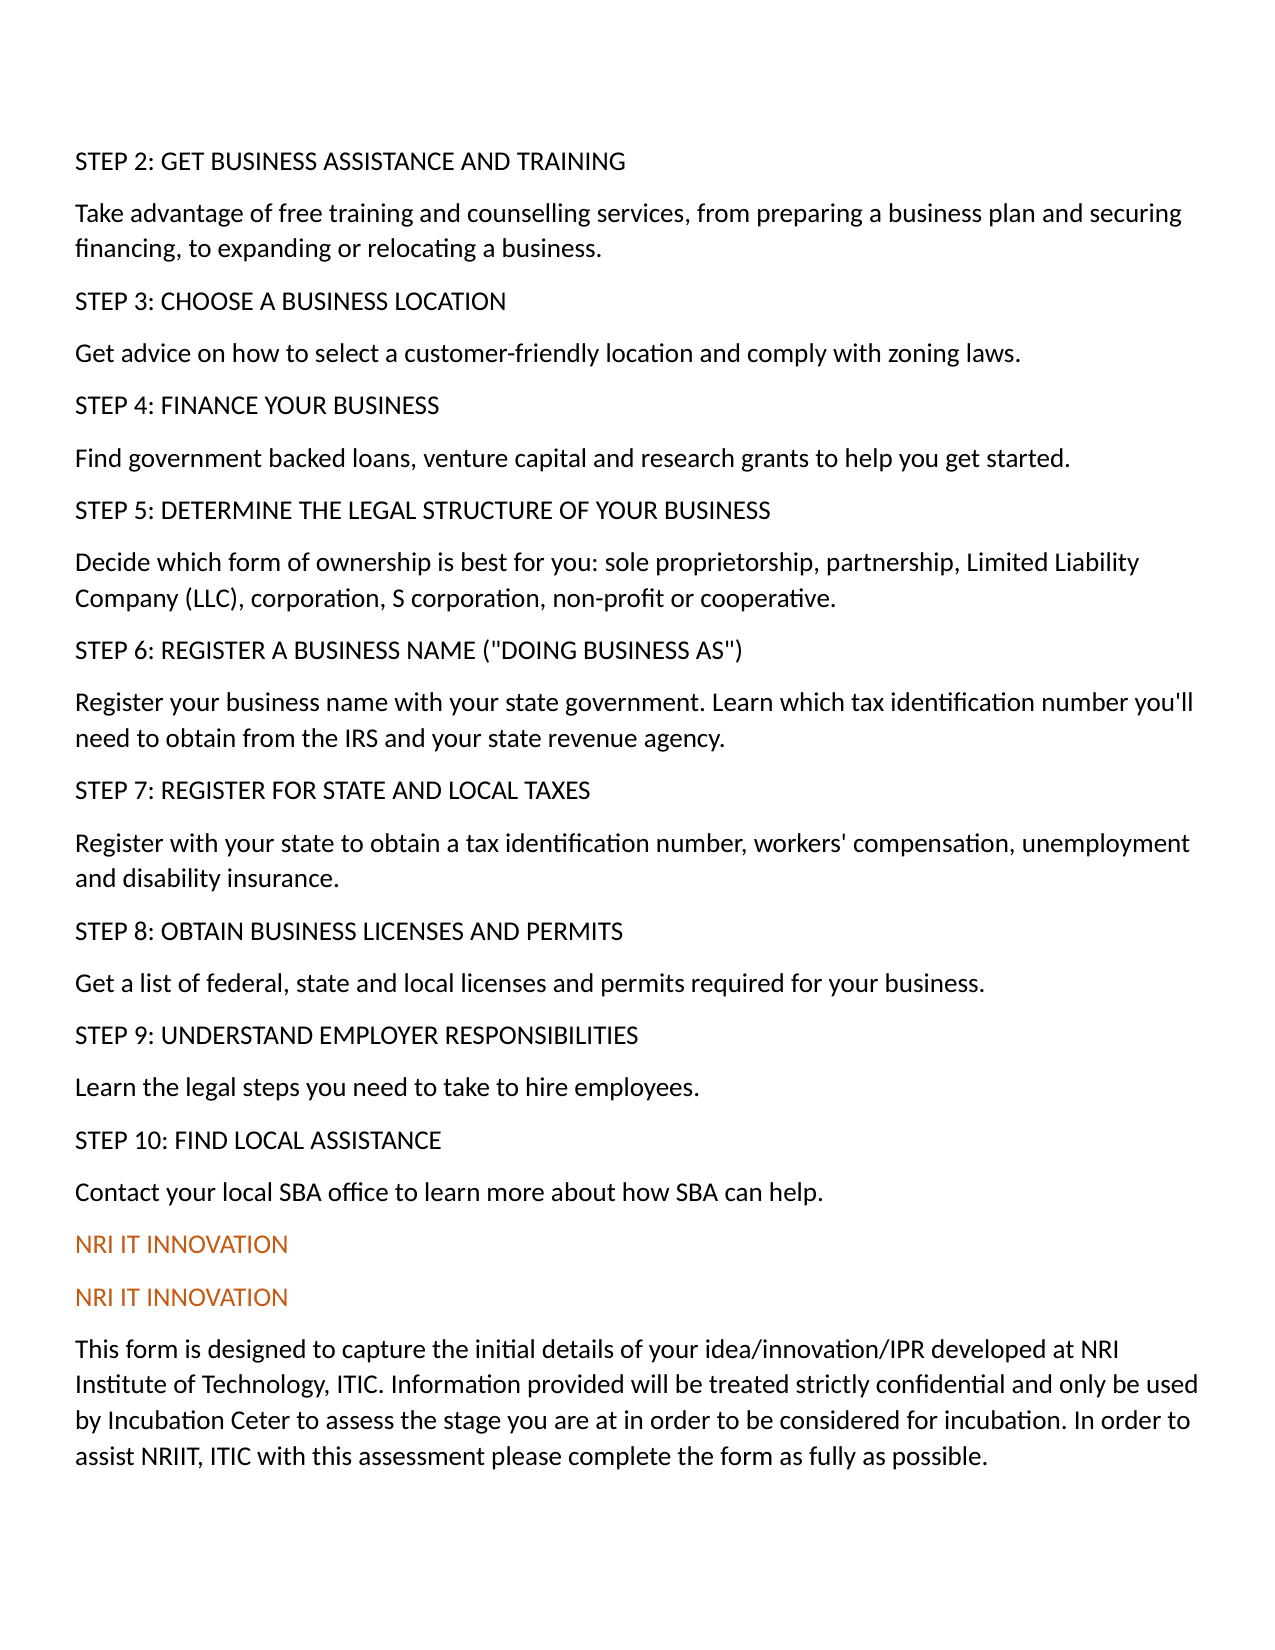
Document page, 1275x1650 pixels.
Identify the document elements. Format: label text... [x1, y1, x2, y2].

text NRI IT INNOVATION [75, 1227, 1200, 1261]
text Register with your state to obtain a tax identification number, workers' compensation, unemployment and disability insurance. [75, 826, 1200, 894]
text Register your business name with your state government. Learn which tax identification number you'll need to obtain from the IRS and your state revenue agency. [75, 686, 1200, 754]
text STEP 7: REGISTER FOR STATE AND LOCAL TAXES [75, 773, 1200, 807]
text Decide which form of ownership is best for you: sole proprietorship, partnership, Limited Liability Company (LLC), corporation, S corporation, non-profit or cooperative. [75, 545, 1200, 614]
text Get a list of federal, state and local licenses and permits required for your business. [75, 966, 1200, 999]
text Contact your local SBA office to learn more about how SBA can help. [75, 1175, 1200, 1208]
text NRI IT INNOVATION [75, 1280, 1200, 1313]
text STEP 6: REGISTER A BUSINESS NAME ("DOING BUSINESS AS") [75, 633, 1200, 666]
text STEP 8: OBTAIN BUSINESS LICENSES AND PERMITS [75, 914, 1200, 947]
text Take advantage of free training and counselling services, from preparing a business plan and securing financing, to expanding or relocating a business. [75, 196, 1200, 265]
text STEP 2: GET BUSINESS ASSISTANCE AND TRAINING [75, 144, 1200, 177]
text STEP 4: FINANCE YOUR BUSINESS [75, 388, 1200, 422]
text STEP 10: FIND LOCAL ASSISTANCE [75, 1123, 1200, 1156]
text STEP 5: DETERMINE THE LEGAL STRUCTURE OF YOUR BUSINESS [75, 493, 1200, 526]
text Get advice on how to select a customer-friendly location and comply with zoning laws. [75, 336, 1200, 369]
text Find government backed loans, venture capital and research grants to help you get started. [75, 441, 1200, 474]
text This form is designed to capture the initial details of your idea/innovation/IPR developed at NRI Institute of Technology, ITIC. Information provided will be treated strictly confidential and only be used by Incubation Ceter to assess the stage you are at in order to be considered for incubation. In order to assist NRIIT, ITIC with this assessment please complete the form as fully as possible. [75, 1332, 1200, 1472]
text Learn the legal steps you need to take to hire employees. [75, 1071, 1200, 1104]
text STEP 9: UNDERSTAND EMPLOYER RESPONSIBILITIES [75, 1018, 1200, 1051]
text STEP 3: CHOOSE A BUSINESS LOCATION [75, 284, 1200, 317]
